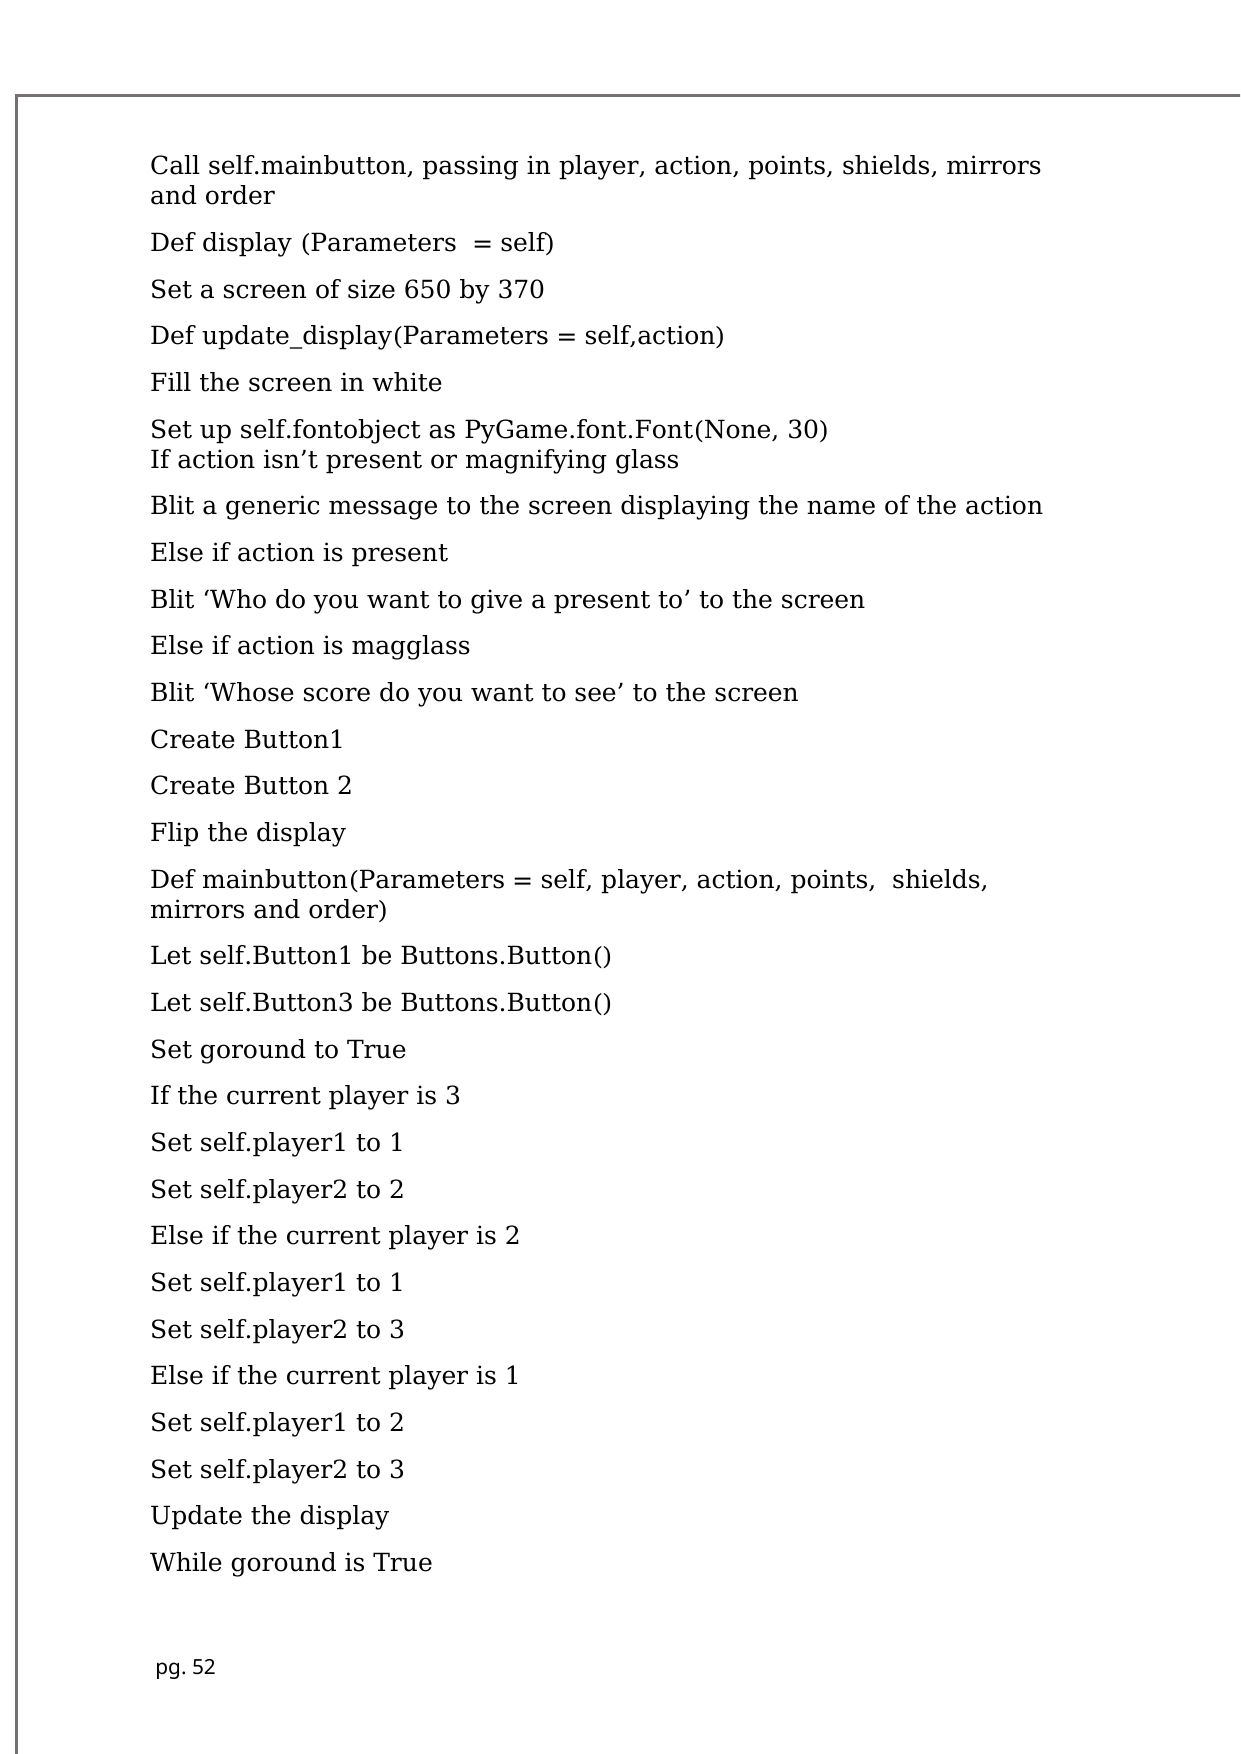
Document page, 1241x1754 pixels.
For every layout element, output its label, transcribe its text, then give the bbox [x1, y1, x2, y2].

text Call self.mainbutton, passing in player, action, points, shields, mirrors and order [150, 150, 1090, 210]
text Else if the current player is 2 [150, 1220, 1090, 1250]
text Set self.player1 to 2 [150, 1407, 1090, 1437]
text Set self.player1 to 1 [150, 1127, 1090, 1157]
text Else if the current player is 1 [150, 1360, 1090, 1390]
text While goround is True [150, 1547, 1090, 1577]
text Set a screen of size 650 by 370 [150, 273, 1090, 303]
text Let self.Button3 be Buttons.Button() [150, 987, 1090, 1017]
text Let self.Button1 be Buttons.Button() [150, 940, 1090, 970]
text Set up self.fontobject as PyGame.font.Font(None, 30) If action isn’t present or magnifying glass [150, 413, 1090, 473]
text Def display (Parameters = self) [150, 227, 1090, 257]
text Flip the display [150, 817, 1090, 847]
text Create Button 2 [150, 770, 1090, 800]
text Fill the screen in white [150, 367, 1090, 397]
text Def mainbutton(Parameters = self, player, action, points, shields, mirrors and order) [150, 863, 1090, 923]
text Set self.player2 to 3 [150, 1313, 1090, 1343]
text Set self.player1 to 1 [150, 1267, 1090, 1297]
text Else if action is present [150, 537, 1090, 567]
text Blit ‘Who do you want to give a present to’ to the screen [150, 583, 1090, 613]
text Def update_display(Parameters = self,action) [150, 320, 1090, 350]
text Blit ‘Whose score do you want to see’ to the screen [150, 677, 1090, 707]
text Update the display [150, 1500, 1090, 1530]
text Set goround to True [150, 1033, 1090, 1063]
text Else if action is magglass [150, 630, 1090, 660]
text Set self.player2 to 3 [150, 1453, 1090, 1483]
text Blit a generic message to the screen displaying the name of the action [150, 490, 1090, 520]
text If the current player is 3 [150, 1080, 1090, 1110]
text Create Button1 [150, 723, 1090, 753]
text Set self.player2 to 2 [150, 1173, 1090, 1203]
